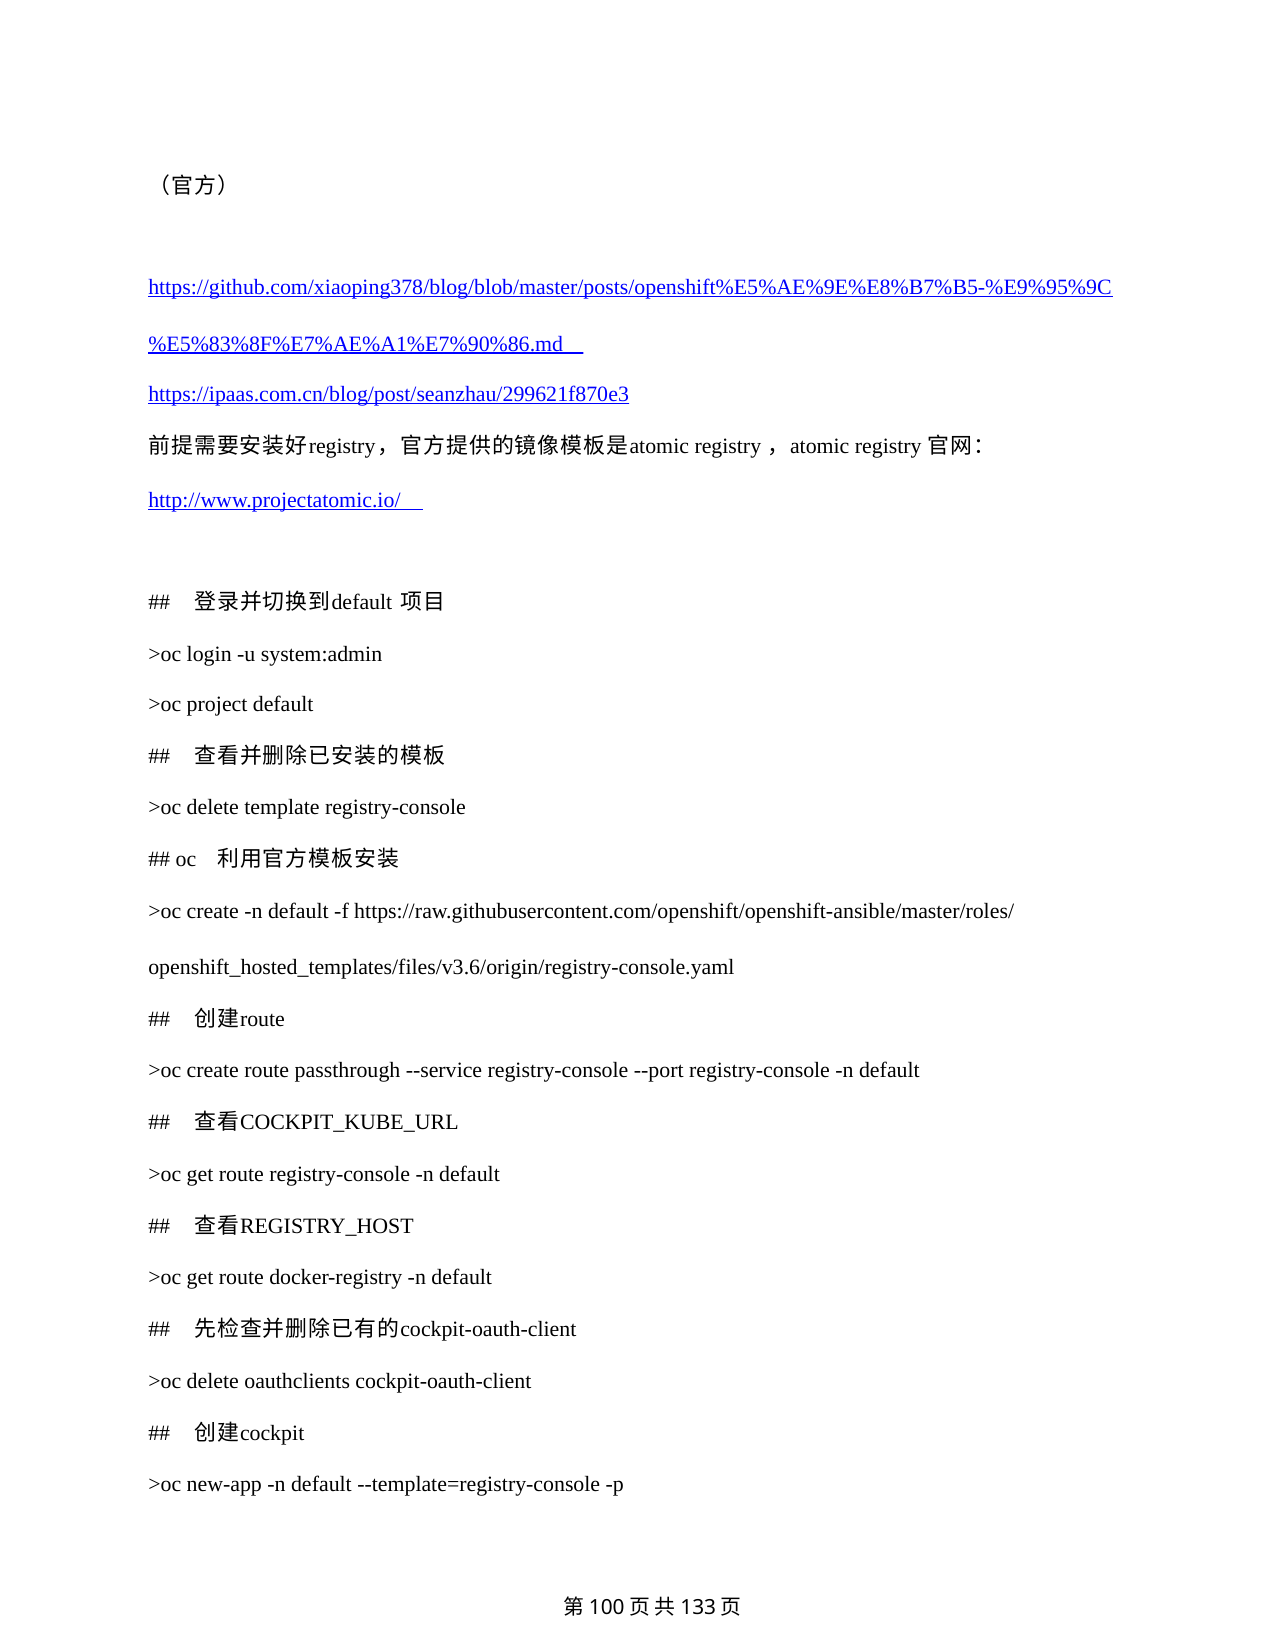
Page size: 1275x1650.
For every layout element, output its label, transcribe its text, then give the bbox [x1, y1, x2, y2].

text >oc project default [148, 684, 1156, 722]
text >oc get route registry-console -n default [148, 1154, 1156, 1192]
text >oc delete template registry-console [148, 788, 1156, 826]
text ## 登录并切换到default项目 [148, 581, 1156, 619]
text ## oc利用官方模板安装 [148, 838, 1156, 876]
text >oc delete oauthclients cockpit-oauth-client [148, 1361, 1156, 1399]
text 前提需要安装好registry，官方提供的镜像模板是atomic registry，atomic registry官网：http://www.projectatomic.io/ [148, 425, 1156, 518]
text >oc create route passthrough --service registry-console --port registry-console -n default [148, 1051, 1156, 1089]
text >oc create -n default -f https://raw.githubusercontent.com/openshift/openshift-ansible/master/roles/openshift_hosted_templates/files/v3.6/origin/registry-console.yaml [148, 891, 1156, 985]
text https://github.com/xiaoping378/blog/blob/master/posts/openshift%E5%AE%9E%E8%B7%B5-%E9%95%9C%E5%83%8F%E7%AE%A1%E7%90%86.md [148, 268, 1156, 362]
text https://ipaas.com.cn/blog/post/seanzhau/299621f870e3 [148, 374, 1156, 412]
text ## 创建route [148, 998, 1156, 1035]
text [148, 1465, 1156, 1502]
text ## 查看COCKPIT_KUBE_URL [148, 1101, 1156, 1139]
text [148, 165, 1156, 202]
text ## 先检查并删除已有的cockpit-oauth-client [148, 1308, 1156, 1346]
text ## 查看REGISTRY_HOST [148, 1205, 1156, 1242]
text ## 查看并删除已安装的模板 [148, 735, 1156, 772]
text >oc login -u system:admin [148, 634, 1156, 672]
text >oc get route docker-registry -n default [148, 1258, 1156, 1296]
text ## 创建cockpit [148, 1412, 1156, 1449]
